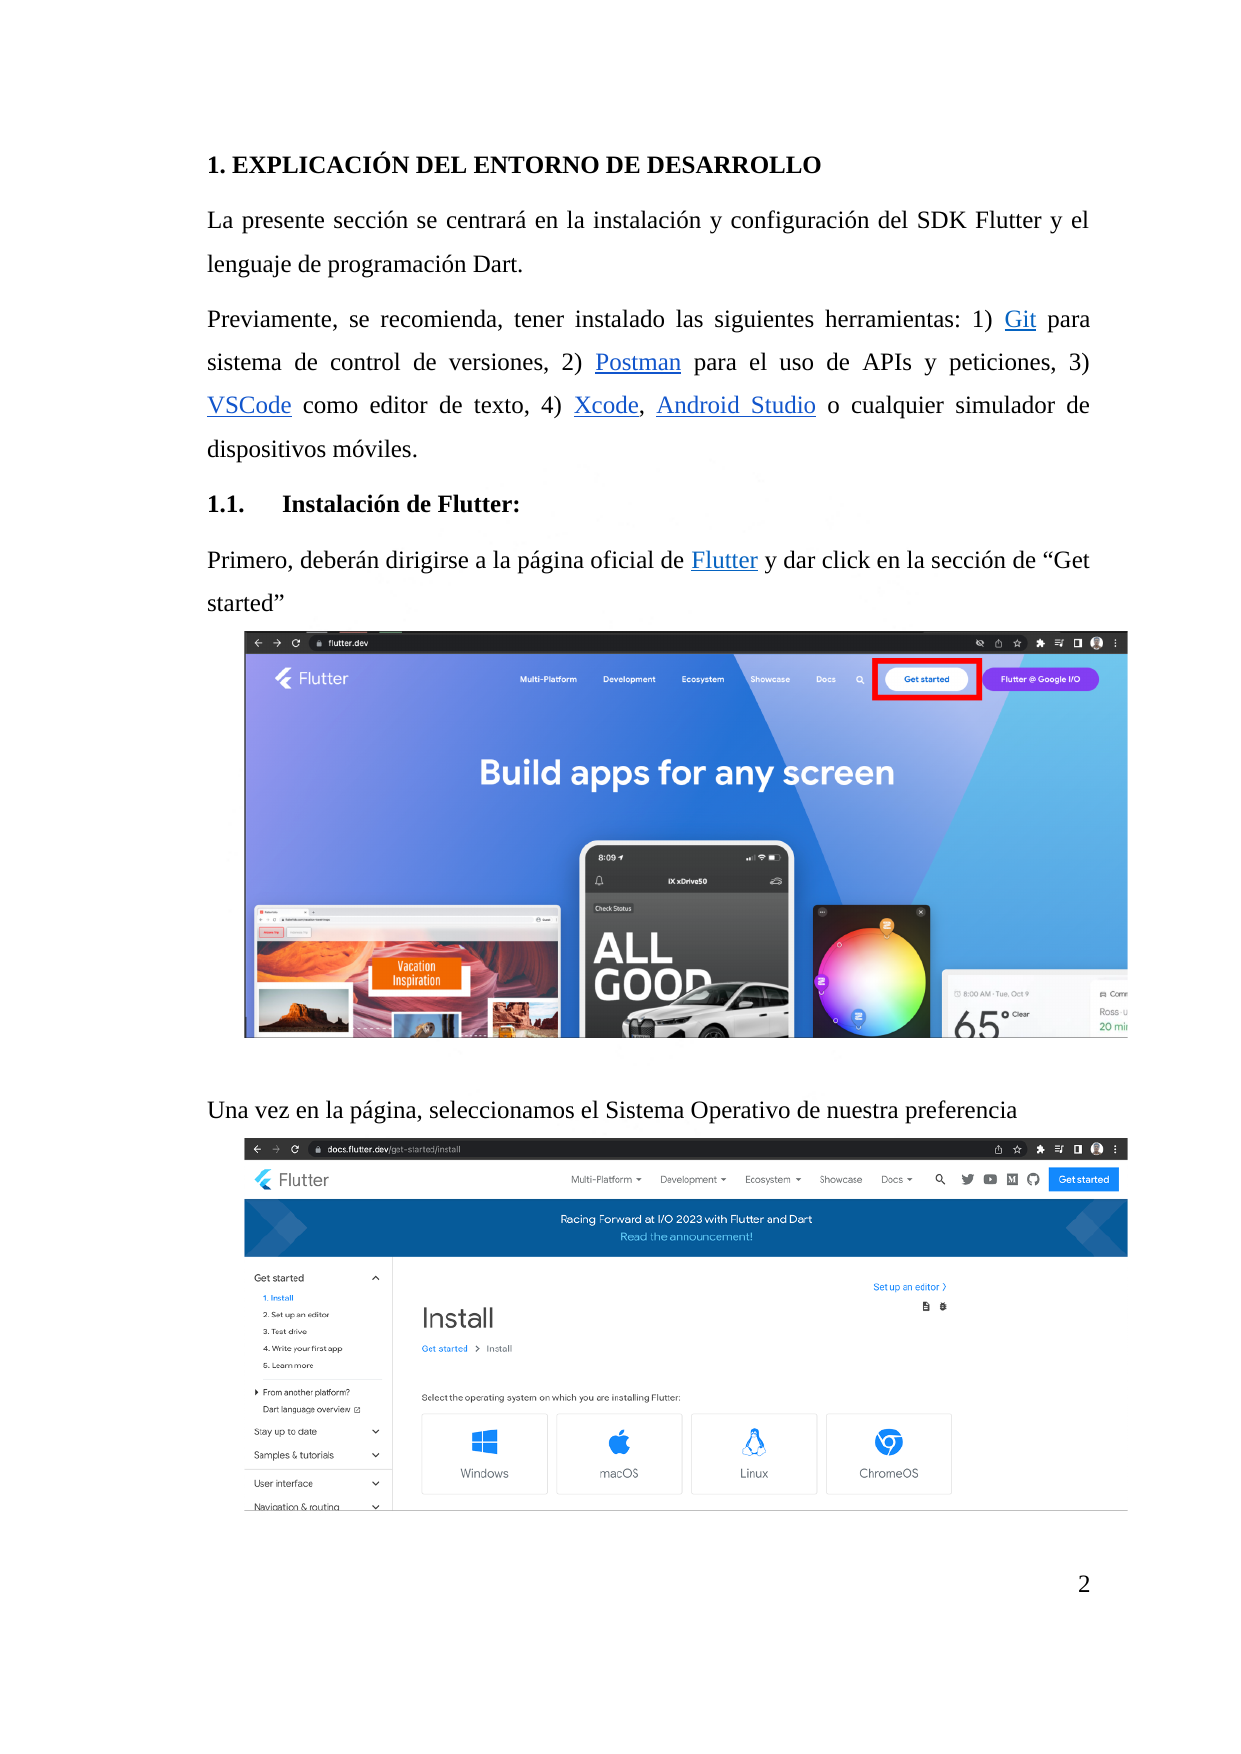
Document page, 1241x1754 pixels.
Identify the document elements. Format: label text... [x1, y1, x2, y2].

text Previamente, se recomienda, tener instalado las siguientes herramientas: 1) Git para sistema de control de versiones, 2) Postman para el uso de APIs y peticiones, 3) VSCode como editor de texto, 4) Xcode, Android Studio o cualquier simulador de dispositivos móviles. [207, 304, 1090, 462]
text 1. EXPLICACIÓN DEL ENTORNO DE DESARROLLO [207, 150, 1090, 179]
text Primero, deberán dirigirse a la página oficial de Flutter y dar click en la sección de “Get started” [207, 545, 1090, 617]
text La presente sección se centrará en la instalación y configuración del SDK Flutter y el lenguaje de programación Dart. [207, 206, 1090, 277]
text ​​1.1. Instalación de Flutter: [207, 489, 1090, 518]
picture [244, 1138, 1128, 1511]
picture [244, 631, 1128, 1038]
text Una vez en la página, seleccionamos el Sistema Operativo de nuestra preferencia [207, 1095, 1090, 1124]
